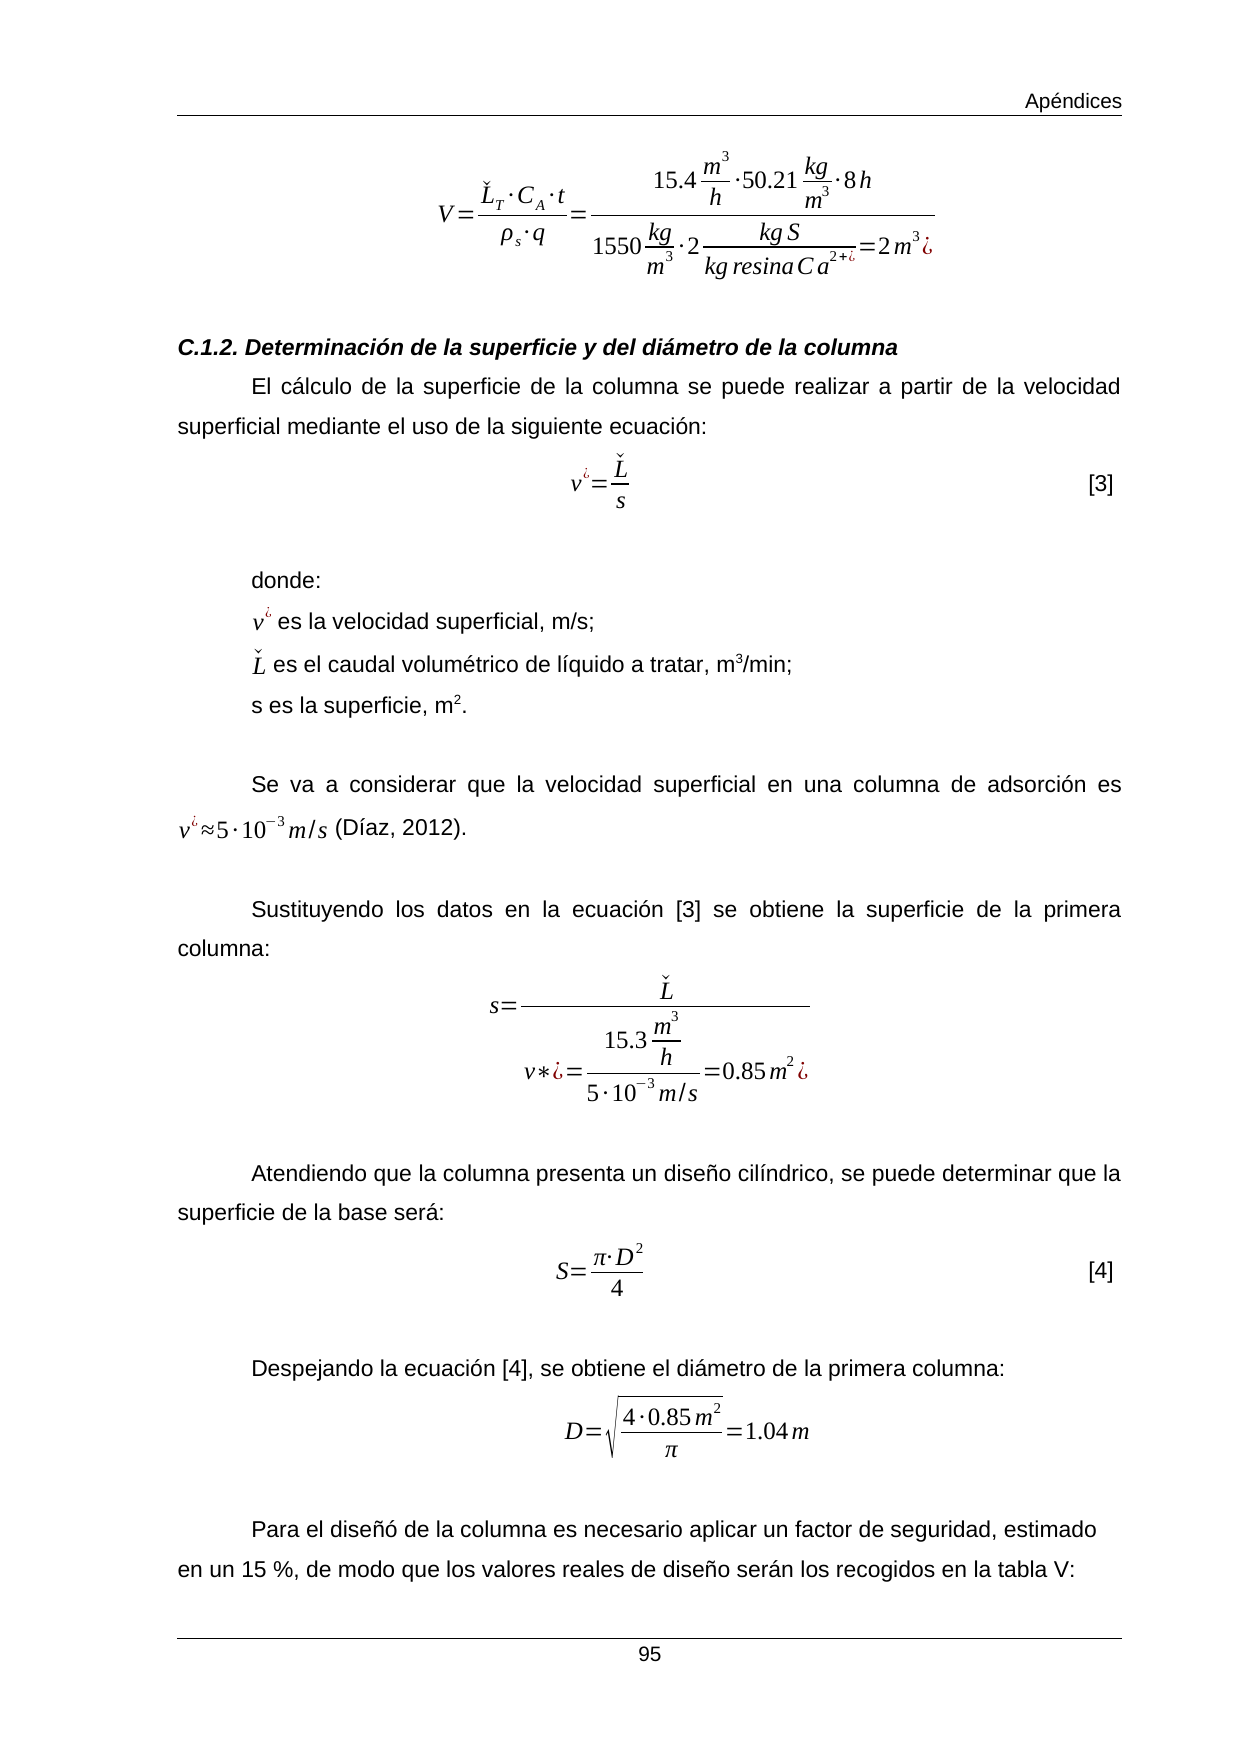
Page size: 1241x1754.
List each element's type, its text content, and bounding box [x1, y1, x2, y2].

text El cálculo de la superficie de la columna se puede realizar a partir de la velocidad superficial mediante el uso de la siguiente ecuación: [177, 373, 1122, 439]
text Despejando la ecuación [4], se obtiene el diámetro de la primera columna: [177, 1355, 1122, 1381]
text es la velocidad superficial, m/s; [177, 607, 1122, 636]
table_header [4] [1034, 1239, 1125, 1316]
text donde: [177, 567, 1122, 594]
text C.1.2. Determinación de la superficie y del diámetro de la columna [177, 334, 1122, 360]
text Sustituyendo los datos en la ecuación [3] se obtiene la superficie de la primera columna: [177, 896, 1122, 962]
table_header [3] [1034, 452, 1125, 528]
text Atendiendo que la columna presenta un diseño cilíndrico, se puede determinar que la superficie de la base será: [177, 1160, 1122, 1226]
text s es la superficie, m2. [177, 692, 1122, 719]
text Para el diseñó de la columna es necesario aplicar un factor de seguridad, estimado en un 15 %, de modo que los valores reales de diseño serán los recogidos en la tabla V: [177, 1516, 1122, 1582]
table_header [166, 1239, 1033, 1316]
text Se va a considerar que la velocidad superficial en una columna de adsorción es (Díaz, 2012). [177, 771, 1122, 843]
table_header [166, 452, 1033, 528]
text es el caudal volumétrico de líquido a tratar, m3/min; [177, 649, 1122, 679]
